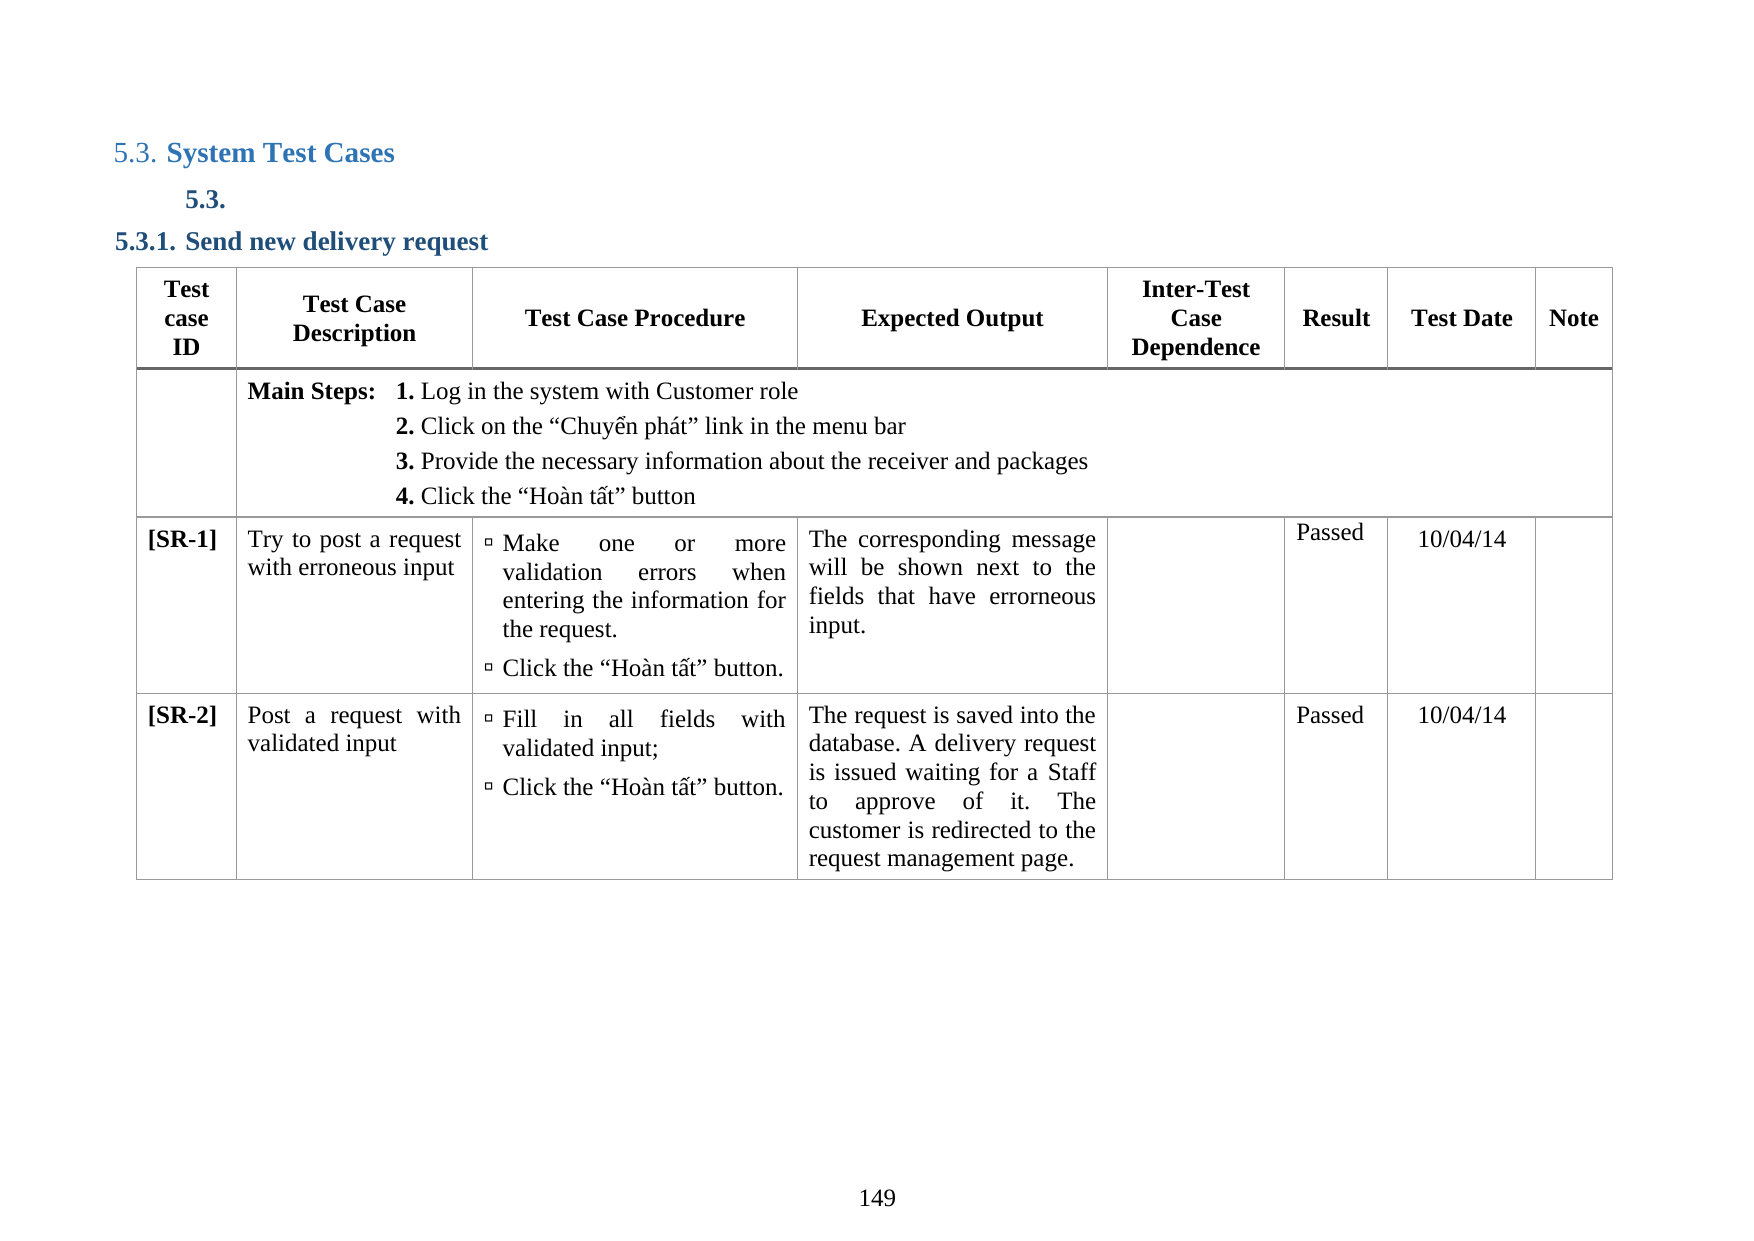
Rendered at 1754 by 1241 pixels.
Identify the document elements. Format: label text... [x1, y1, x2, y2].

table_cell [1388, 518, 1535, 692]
subtitle System Test Cases [157, 135, 1606, 168]
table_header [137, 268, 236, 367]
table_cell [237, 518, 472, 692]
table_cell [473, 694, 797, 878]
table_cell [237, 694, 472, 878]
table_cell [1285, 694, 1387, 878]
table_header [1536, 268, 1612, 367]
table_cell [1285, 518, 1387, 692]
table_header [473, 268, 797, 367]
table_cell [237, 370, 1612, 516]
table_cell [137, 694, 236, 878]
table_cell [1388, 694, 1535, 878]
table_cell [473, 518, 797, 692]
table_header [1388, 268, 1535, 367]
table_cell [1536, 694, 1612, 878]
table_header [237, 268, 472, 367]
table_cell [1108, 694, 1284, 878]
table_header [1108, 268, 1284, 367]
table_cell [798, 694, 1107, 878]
subtitle Send new delivery request [176, 225, 1606, 256]
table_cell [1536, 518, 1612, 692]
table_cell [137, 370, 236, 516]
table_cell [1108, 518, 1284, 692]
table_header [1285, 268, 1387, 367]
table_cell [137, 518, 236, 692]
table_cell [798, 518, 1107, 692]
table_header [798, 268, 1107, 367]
